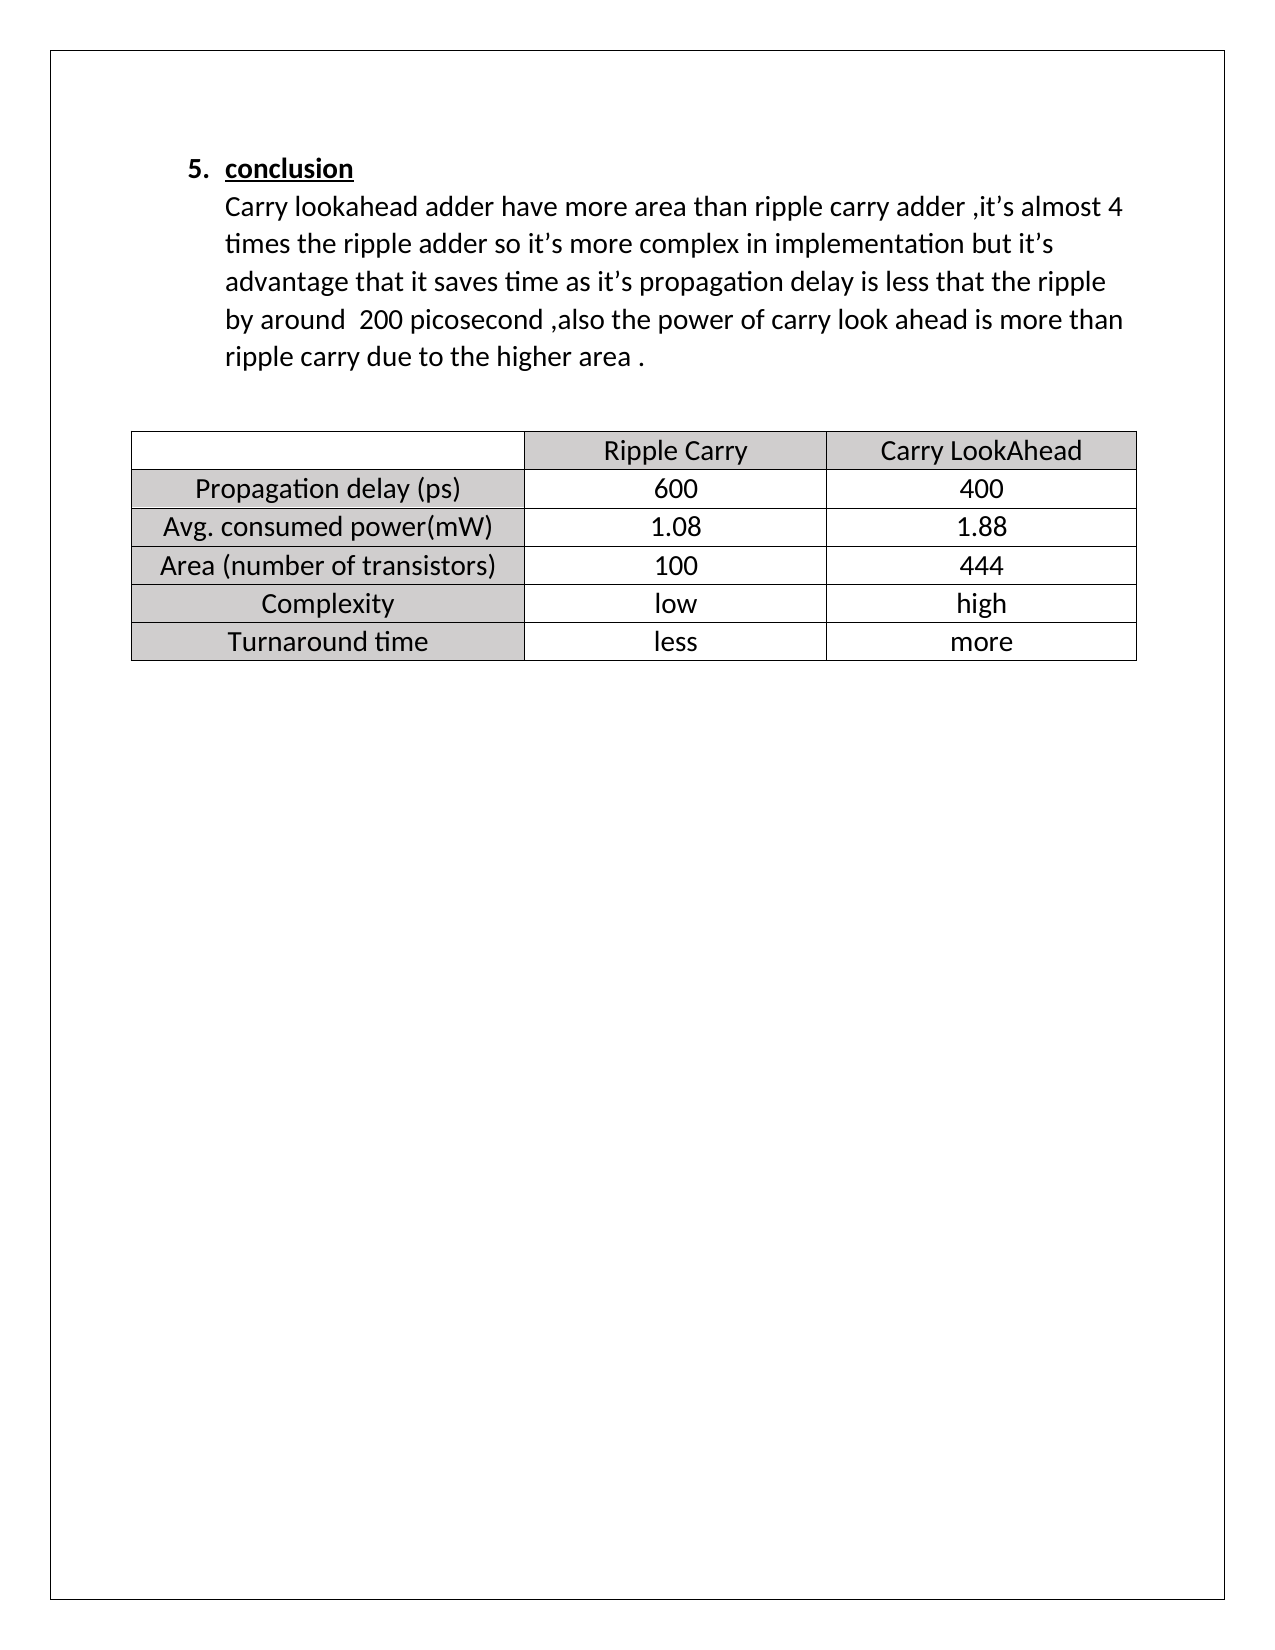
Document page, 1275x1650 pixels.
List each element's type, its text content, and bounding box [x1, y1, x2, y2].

table_cell Complexity [132, 585, 524, 622]
table_header [132, 432, 524, 469]
table_cell 444 [827, 547, 1136, 584]
list Carry lookahead adder have more area than ripple carry adder ,it’s almost 4 times the ripple adder so it’s more complex in implementation but it’s advantage that it saves time as it’s propagation delay is less that the ripple by around 200 picosecond ,also the power of carry look ahead is more than ripple carry due to the higher area . [225, 188, 1125, 374]
table_cell Propagation delay (ps) [132, 470, 524, 507]
table_cell 100 [525, 547, 826, 584]
table_cell 600 [525, 470, 826, 507]
table_cell high [827, 585, 1136, 622]
table_cell Avg. consumed power(mW) [132, 509, 524, 546]
table_cell more [827, 623, 1136, 660]
table_header Carry LookAhead [827, 432, 1136, 469]
table_cell Area (number of transistors) [132, 547, 524, 584]
table_cell 400 [827, 470, 1136, 507]
table_cell Turnaround time [132, 623, 524, 660]
table_cell less [525, 623, 826, 660]
table_cell low [525, 585, 826, 622]
table_cell 1.88 [827, 509, 1136, 546]
list conclusion [187, 150, 1125, 186]
table_cell 1.08 [525, 509, 826, 546]
table_header Ripple Carry [525, 432, 826, 469]
